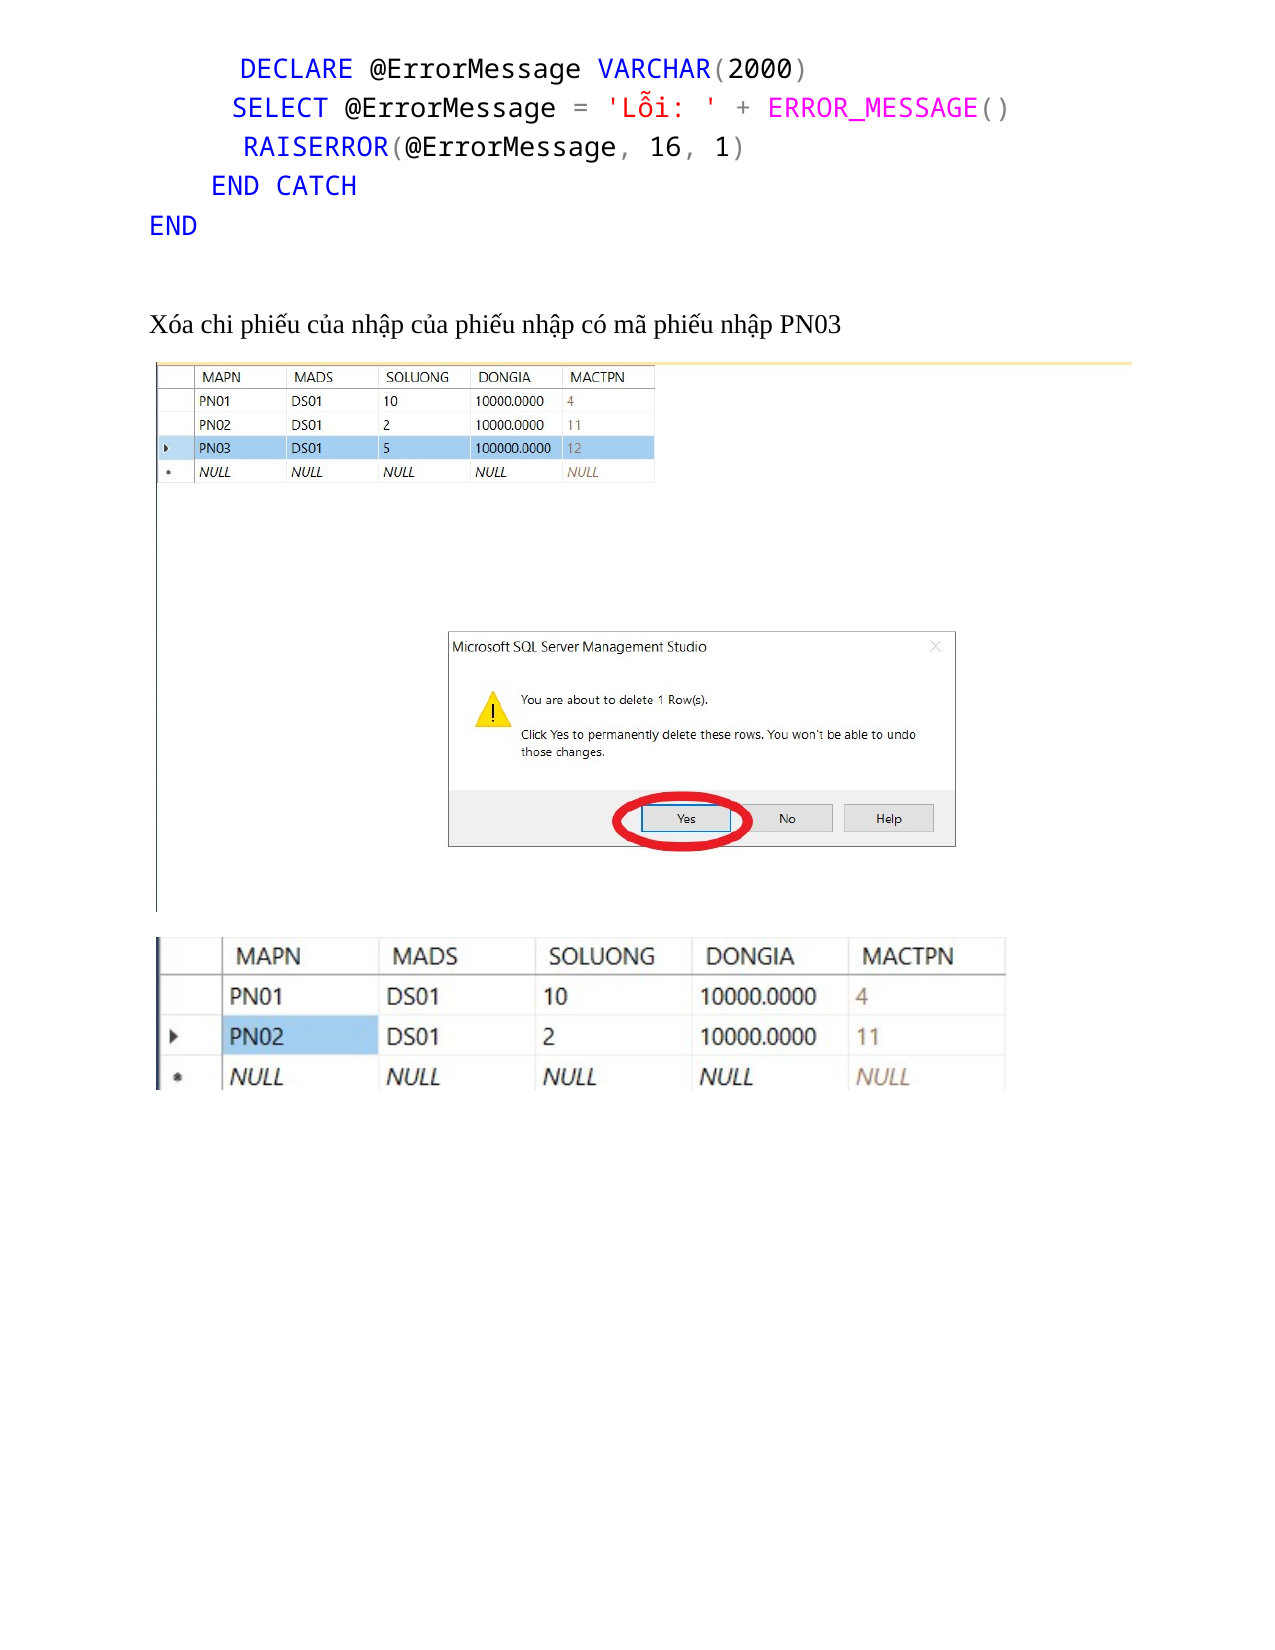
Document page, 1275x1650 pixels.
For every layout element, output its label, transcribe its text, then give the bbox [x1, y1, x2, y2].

text Xóa chi phiếu của nhập của phiếu nhập có mã phiếu nhập PN03 [148, 308, 1138, 339]
text RAISERROR(@ErrorMessage, 16, 1) [148, 127, 1192, 164]
text END CATCH [148, 166, 1192, 203]
picture [156, 362, 1132, 912]
text SELECT @ErrorMessage = 'Lỗi: ' + ERROR_MESSAGE() [148, 89, 1192, 126]
picture [156, 937, 1061, 1090]
text DECLARE @ErrorMessage VARCHAR(2000) [148, 50, 1192, 87]
text END [148, 206, 1192, 243]
